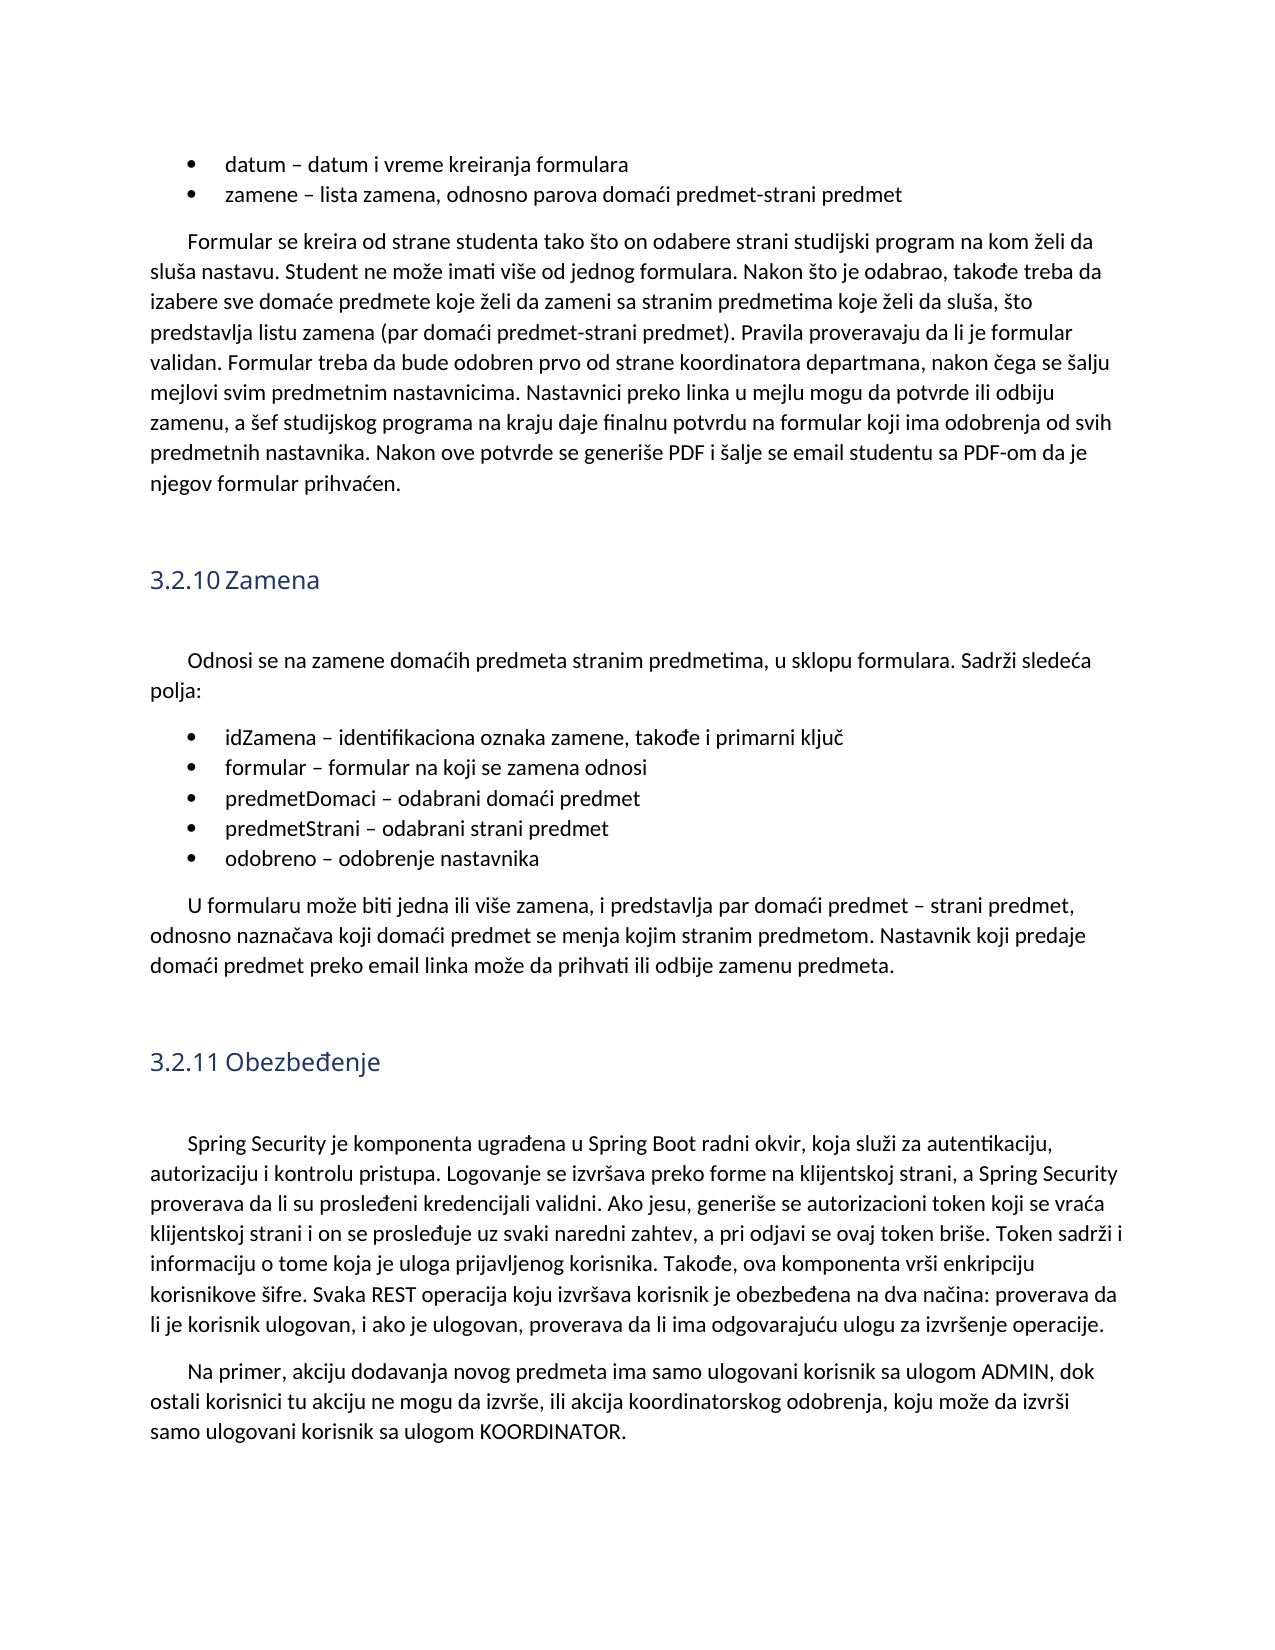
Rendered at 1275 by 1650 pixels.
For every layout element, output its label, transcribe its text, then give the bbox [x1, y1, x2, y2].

list predmetDomaci – odabrani domaći predmet [187, 784, 1125, 812]
text Odnosi se na zamene domaćih predmeta stranim predmetima, u sklopu formulara. Sadrži sledeća polja: [150, 646, 1125, 704]
list formular – formular na koji se zamena odnosi [187, 753, 1125, 781]
list datum – datum i vreme kreiranja formulara [187, 150, 1125, 178]
list zamene – lista zamena, odnosno parova domaći predmet-strani predmet [187, 180, 1125, 208]
text Formular se kreira od strane studenta tako što on odabere strani studijski program na kom želi da sluša nastavu. Student ne može imati više od jednog formulara. Nakon što je odabrao, takođe treba da izabere sve domaće predmete koje želi da zameni sa stranim predmetima koje želi da sluša, što predstavlja listu zamena (par domaći predmet-strani predmet). Pravila proveravaju da li je formular validan. Formular treba da bude odobren prvo od strane koordinatora departmana, nakon čega se šalju mejlovi svim predmetnim nastavnicima. Nastavnici preko linka u mejlu mogu da potvrde ili odbiju zamenu, a šef studijskog programa na kraju daje finalnu potvrdu na formular koji ima odobrenja od svih predmetnih nastavnika. Nakon ove potvrde se generiše PDF i šalje se email studentu sa PDF-om da je njegov formular prihvaćen. [150, 227, 1125, 497]
text U formularu može biti jedna ili više zamena, i predstavlja par domaći predmet – strani predmet, odnosno naznačava koji domaći predmet se menja kojim stranim predmetom. Nastavnik koji predaje domaći predmet preko email linka može da prihvati ili odbije zamenu predmeta. [150, 891, 1125, 979]
list odobreno – odobrenje nastavnika [187, 844, 1125, 872]
subtitle Zamena [150, 562, 1125, 597]
list predmetStrani – odabrani strani predmet [187, 814, 1125, 842]
text Na primer, akciju dodavanja novog predmeta ima samo ulogovani korisnik sa ulogom ADMIN, dok ostali korisnici tu akciju ne mogu da izvrše, ili akcija koordinatorskog odobrenja, koju može da izvrši samo ulogovani korisnik sa ulogom KOORDINATOR. [150, 1357, 1125, 1445]
text Spring Security je komponenta ugrađena u Spring Boot radni okvir, koja služi za autentikaciju, autorizaciju i kontrolu pristupa. Logovanje se izvršava preko forme na klijentskoj strani, a Spring Security proverava da li su prosleđeni kredencijali validni. Ako jesu, generiše se autorizacioni token koji se vraća klijentskoj strani i on se prosleđuje uz svaki naredni zahtev, a pri odjavi se ovaj token briše. Token sadrži i informaciju o tome koja je uloga prijavljenog korisnika. Takođe, ova komponenta vrši enkripciju korisnikove šifre. Svaka REST operacija koju izvršava korisnik je obezbeđena na dva načina: proverava da li je korisnik ulogovan, i ako je ulogovan, proverava da li ima odgovarajuću ulogu za izvršenje operacije. [150, 1129, 1125, 1338]
list idZamena – identifikaciona oznaka zamene, takođe i primarni ključ [187, 723, 1125, 751]
subtitle Obezbeđenje [150, 1045, 1125, 1079]
